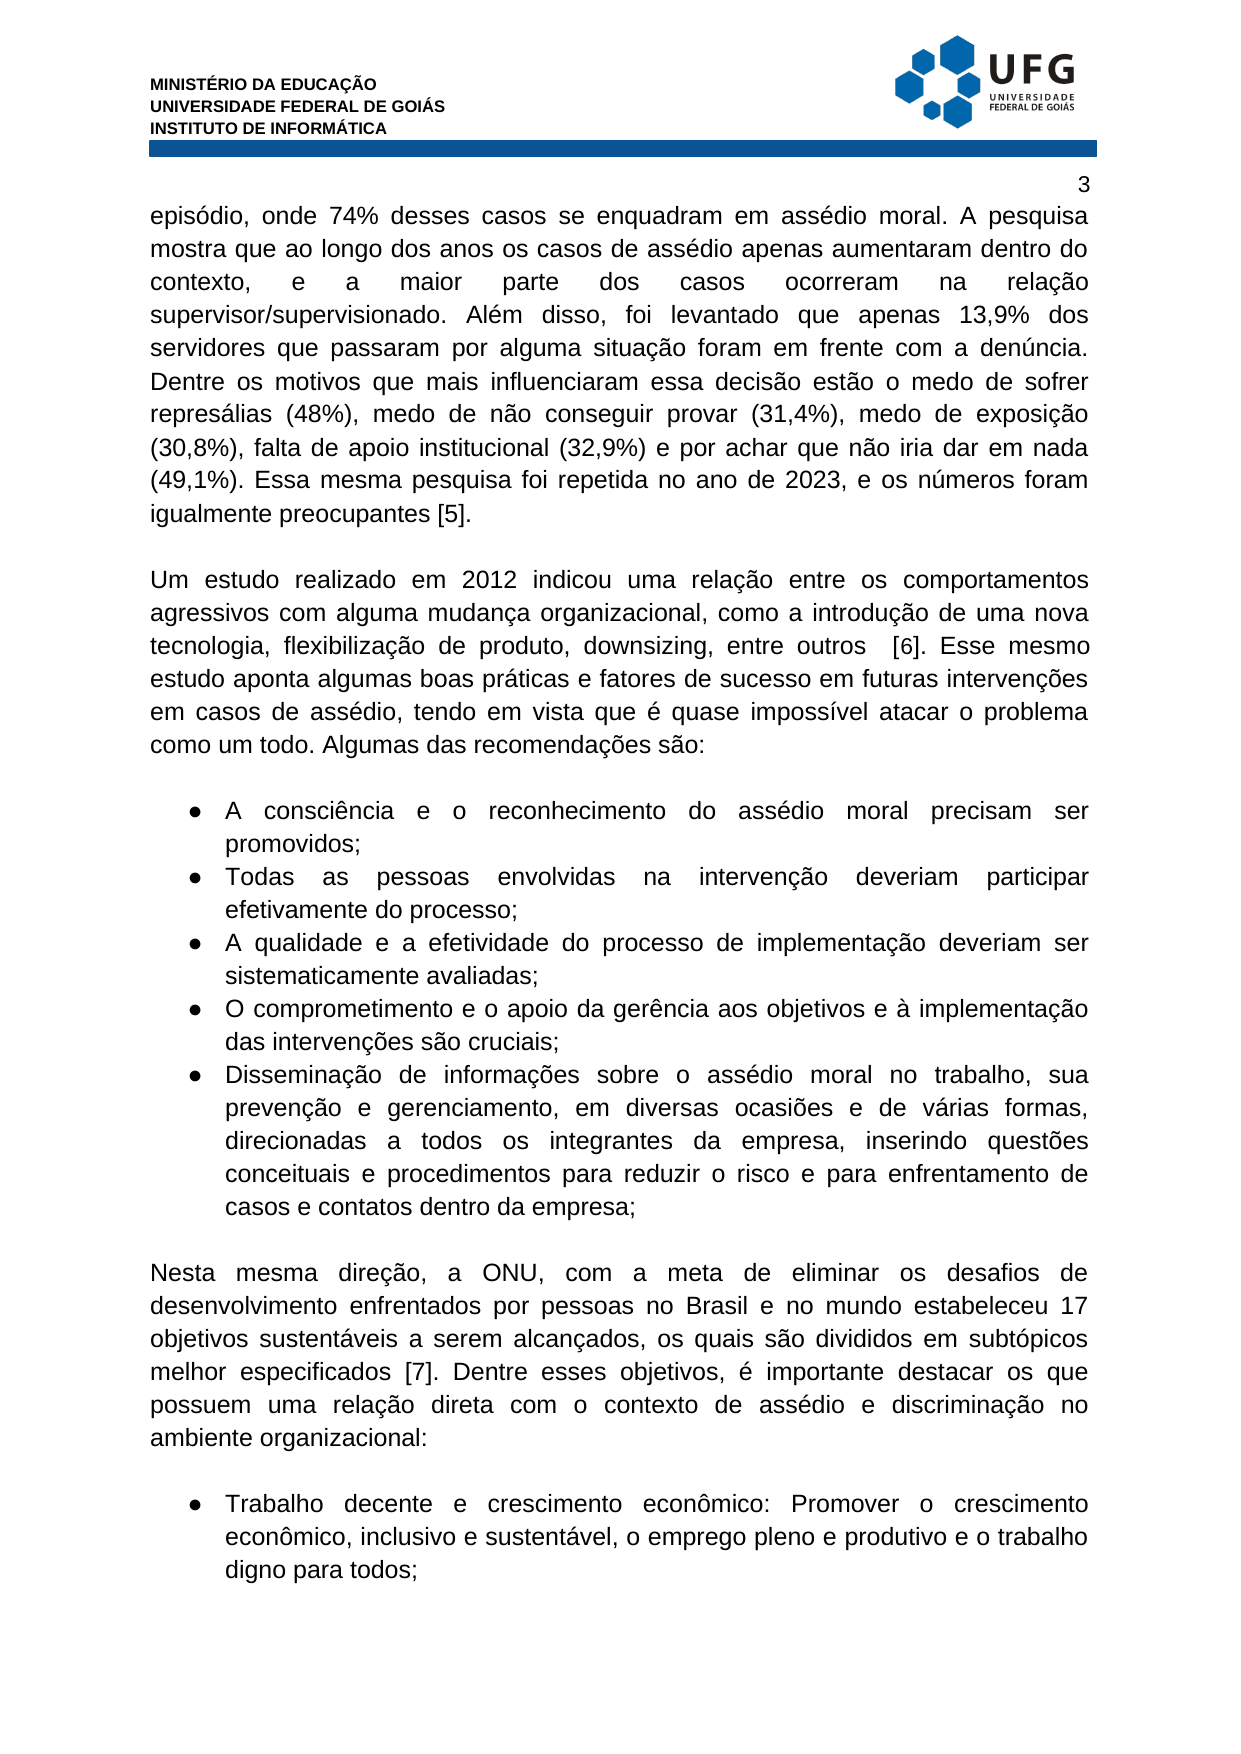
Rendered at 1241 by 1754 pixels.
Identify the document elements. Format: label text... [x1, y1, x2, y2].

list Trabalho decente e crescimento econômico: Promover o crescimento econômico, inclusivo e sustentável, o emprego pleno e produtivo e o trabalho digno para todos; [187, 1489, 1090, 1584]
list Todas as pessoas envolvidas na intervenção deveriam participar efetivamente do processo; [187, 862, 1090, 923]
list Disseminação de informações sobre o assédio moral no trabalho, sua prevenção e gerenciamento, em diversas ocasiões e de várias formas, direcionadas a todos os integrantes da empresa, inserindo questões conceituais e procedimentos para reduzir o risco e para enfrentamento de casos e contatos dentro da empresa; [187, 1060, 1090, 1221]
text Nesta mesma direção, a ONU, com a meta de eliminar os desafios de desenvolvimento enfrentados por pessoas no Brasil e no mundo estabeleceu 17 objetivos sustentáveis a serem alcançados, os quais são divididos em subtópicos melhor especificados [7]. Dentre esses objetivos, é importante destacar os que possuem uma relação direta com o contexto de assédio e discriminação no ambiente organizacional: [150, 1258, 1090, 1452]
list O comprometimento e o apoio da gerência aos objetivos e à implementação das intervenções são cruciais; [187, 994, 1090, 1056]
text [150, 201, 1090, 527]
list A qualidade e a efetividade do processo de implementação deveriam ser sistematicamente avaliadas; [187, 928, 1090, 989]
list A consciência e o reconhecimento do assédio moral precisam ser promovidos; [187, 796, 1090, 857]
text Um estudo realizado em 2012 indicou uma relação entre os comportamentos agressivos com alguma mudança organizacional, como a introdução de uma nova tecnologia, flexibilização de produto, downsizing, entre outros [6]. Esse mesmo estudo aponta algumas boas práticas e fatores de sucesso em futuras intervenções em casos de assédio, tendo em vista que é quase impossível atacar o problema como um todo. Algumas das recomendações são: [150, 564, 1090, 758]
picture [895, 32, 1090, 129]
